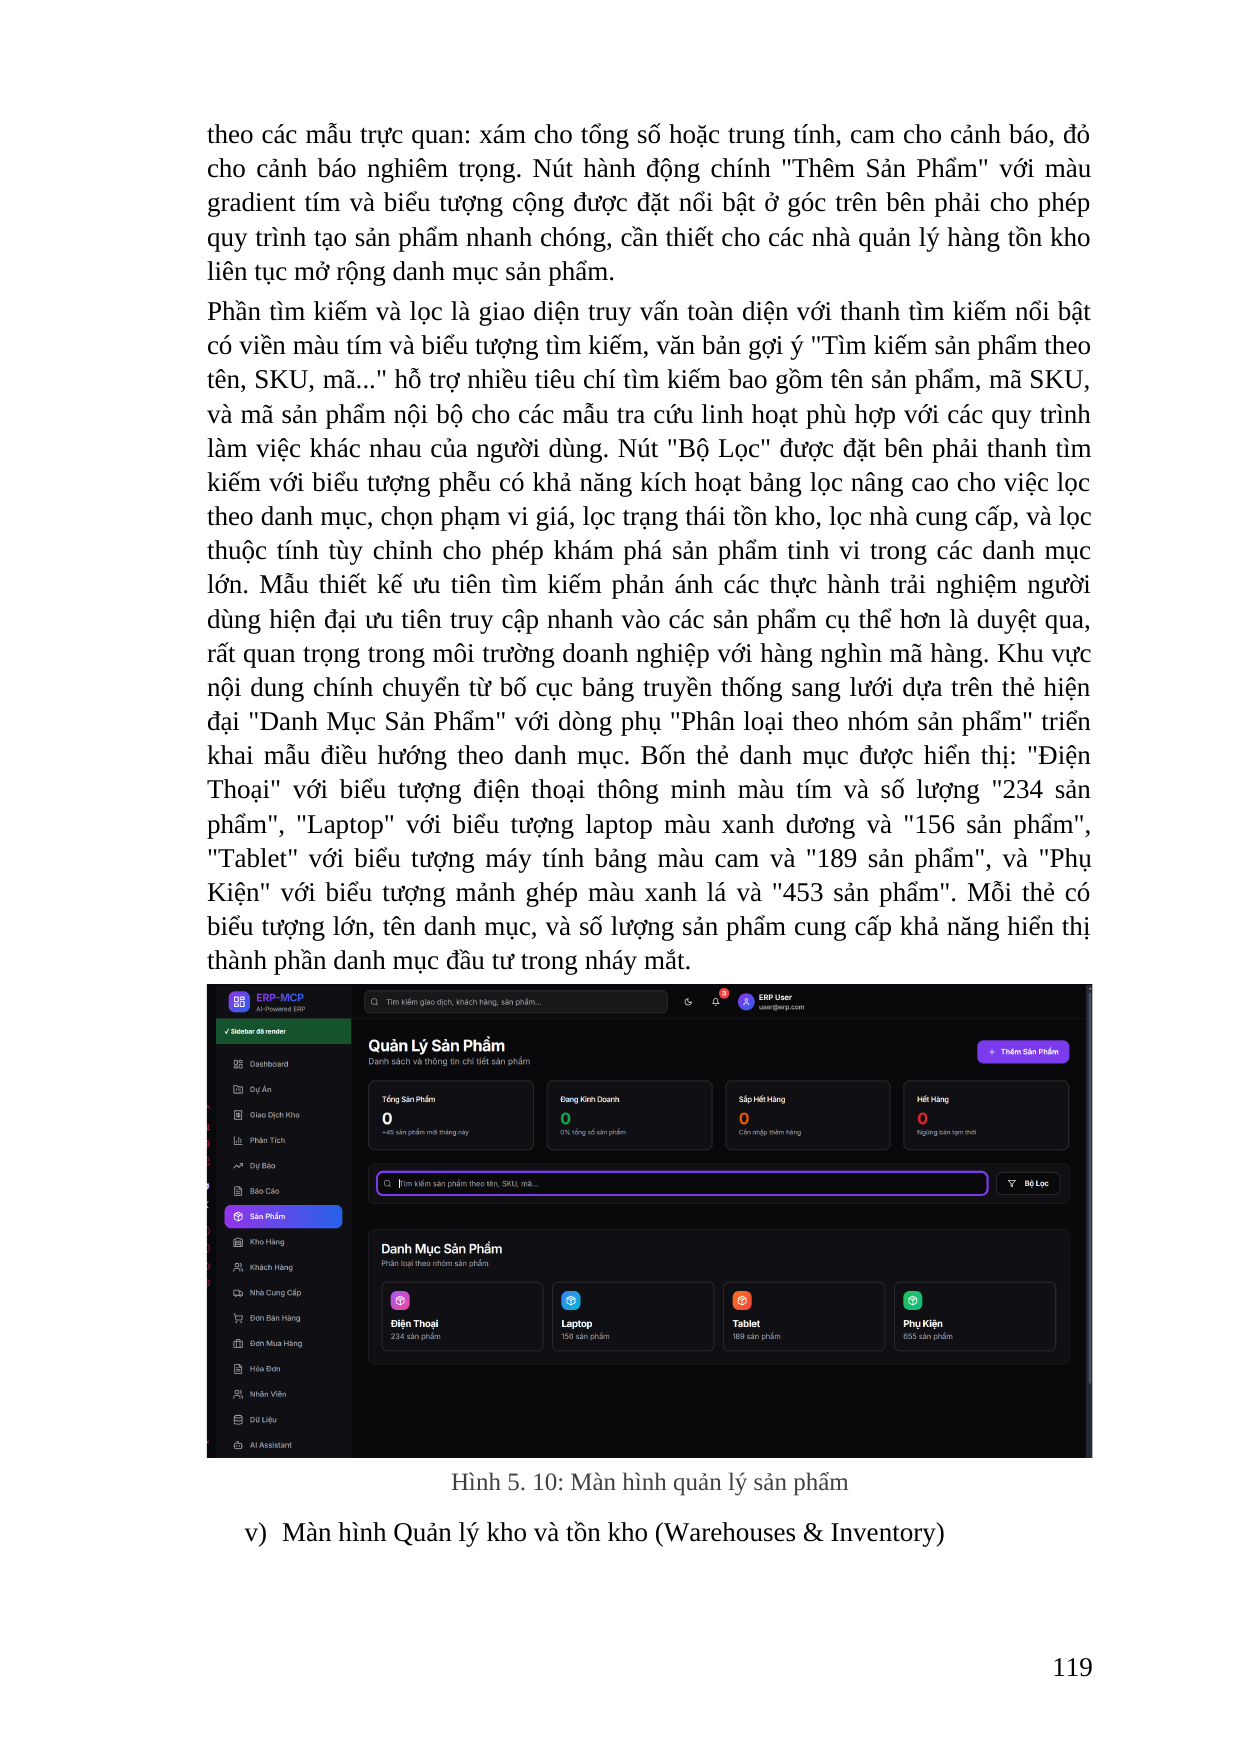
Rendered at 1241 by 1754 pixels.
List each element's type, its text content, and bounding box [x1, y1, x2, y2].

text Phần tìm kiếm và lọc là giao diện truy vấn toàn diện với thanh tìm kiếm nổi bật có viền màu tím và biểu tượng tìm kiếm, văn bản gợi ý "Tìm kiếm sản phẩm theo tên, SKU, mã..." hỗ trợ nhiều tiêu chí tìm kiếm bao gồm tên sản phẩm, mã SKU, và mã sản phẩm nội bộ cho các mẫu tra cứu linh hoạt phù hợp với các quy trình làm việc khác nhau của người dùng. Nút "Bộ Lọc" được đặt bên phải thanh tìm kiếm với biểu tượng phễu có khả năng kích hoạt bảng lọc nâng cao cho việc lọc theo danh mục, chọn phạm vi giá, lọc trạng thái tồn kho, lọc nhà cung cấp, và lọc thuộc tính tùy chỉnh cho phép khám phá sản phẩm tinh vi trong các danh mục lớn. Mẫu thiết kế ưu tiên tìm kiếm phản ánh các thực hành trải nghiệm người dùng hiện đại ưu tiên truy cập nhanh vào các sản phẩm cụ thể hơn là duyệt qua, rất quan trọng trong môi trường doanh nghiệp với hàng nghìn mã hàng. Khu vực nội dung chính chuyển từ bố cục bảng truyền thống sang lưới dựa trên thẻ hiện đại "Danh Mục Sản Phẩm" với dòng phụ "Phân loại theo nhóm sản phẩm" triển khai mẫu điều hướng theo danh mục. Bốn thẻ danh mục được hiển thị: "Điện Thoại" với biểu tượng điện thoại thông minh màu tím và số lượng "234 sản phẩm", "Laptop" với biểu tượng laptop màu xanh dương và "156 sản phẩm", "Tablet" với biểu tượng máy tính bảng màu cam và "189 sản phẩm", và "Phụ Kiện" với biểu tượng mảnh ghép màu xanh lá và "453 sản phẩm". Mỗi thẻ có biểu tượng lớn, tên danh mục, và số lượng sản phẩm cung cấp khả năng hiển thị thành phần danh mục đầu tư trong nháy mắt. [207, 295, 1092, 976]
picture [206, 984, 1093, 1458]
text Hình 5. 10: Màn hình quản lý sản phẩm [207, 1467, 1092, 1495]
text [207, 118, 1092, 286]
list Màn hình Quản lý kho và tồn kho (Warehouses & Inventory) [244, 1516, 1092, 1547]
